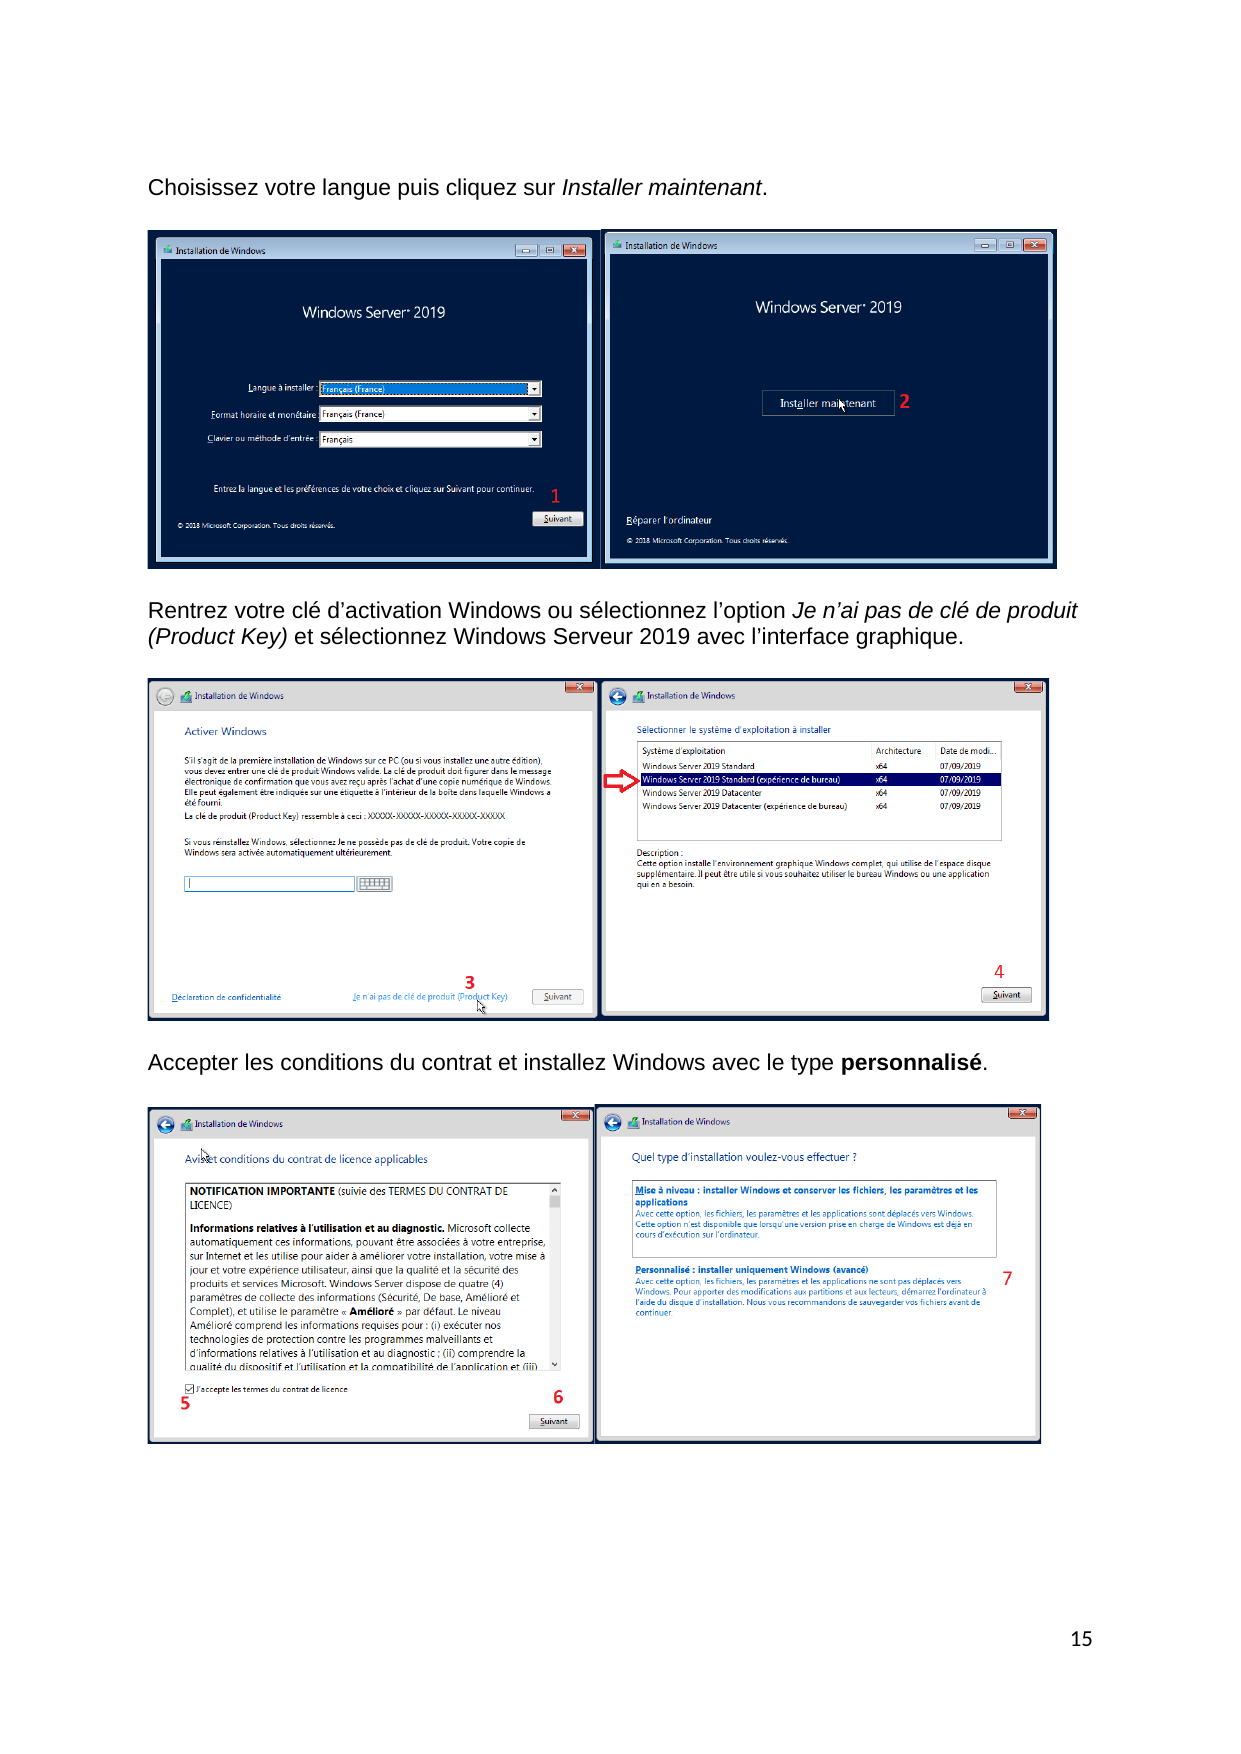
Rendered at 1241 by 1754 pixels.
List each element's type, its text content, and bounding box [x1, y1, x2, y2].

text Rentrez votre clé d’activation Windows ou sélectionnez l’option Je n’ai pas de clé de produit (Product Key) et sélectionnez Windows Serveur 2019 avec l’interface graphique. [148, 597, 1093, 649]
text Accepter les conditions du contrat et installez Windows avec le type personnalisé. [148, 1049, 1093, 1076]
picture [147, 678, 1050, 1021]
text Choisissez votre langue puis cliquez sur Installer maintenant. [148, 174, 1093, 200]
picture [147, 229, 1057, 569]
picture [147, 1104, 1042, 1444]
